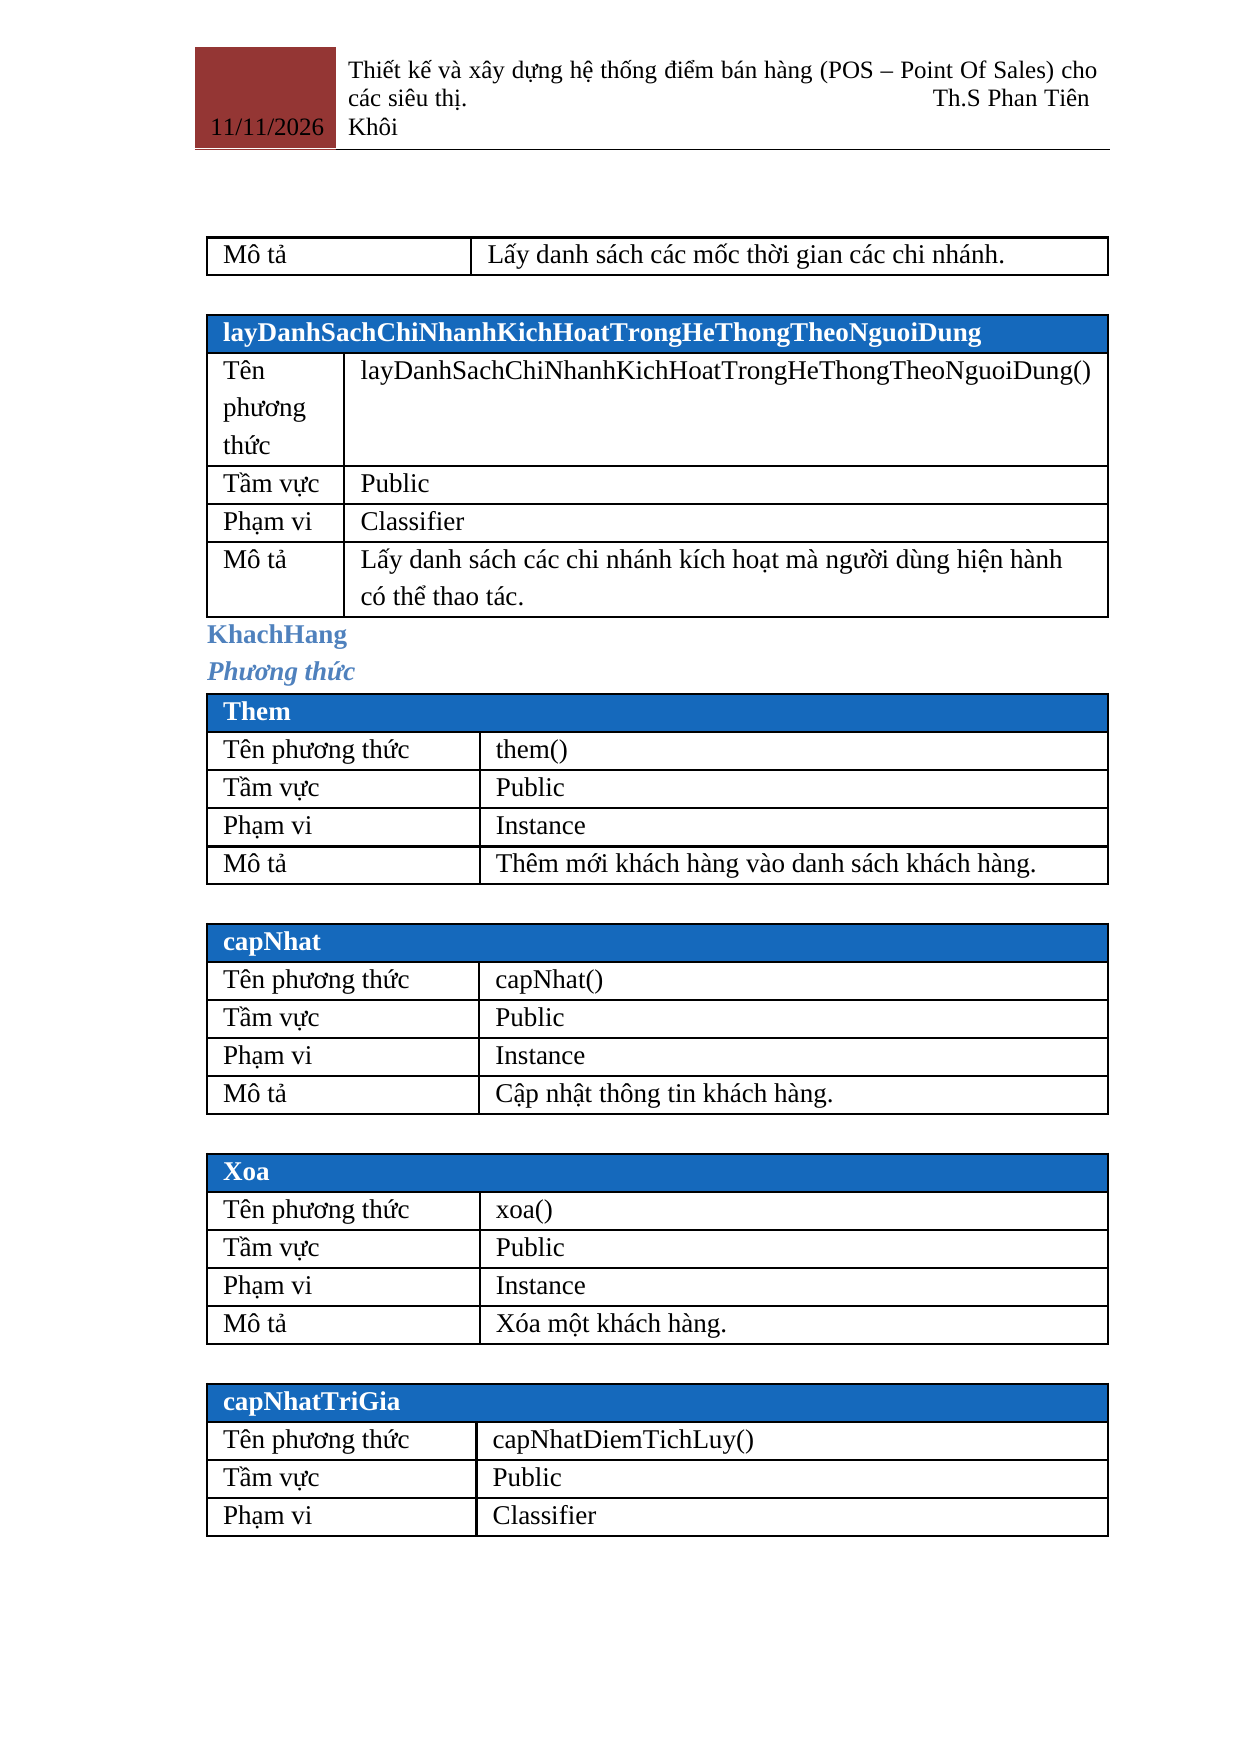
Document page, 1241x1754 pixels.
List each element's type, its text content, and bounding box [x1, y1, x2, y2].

table_cell Cập nhật thông tin khách hàng. [480, 1077, 1107, 1113]
table_cell Tên phương thức [208, 1423, 475, 1459]
table_cell Public [481, 771, 1107, 807]
table_cell Xóa một khách hàng. [481, 1307, 1107, 1343]
table_cell Tầm vực [208, 771, 479, 807]
table_cell Public [345, 467, 1107, 503]
table_cell Public [478, 1461, 1107, 1497]
table_cell Thêm mới khách hàng vào danh sách khách hàng. [481, 848, 1107, 883]
table_cell Tầm vực [208, 1461, 475, 1497]
table_cell xoa() [481, 1193, 1107, 1229]
table_cell Mô tả [208, 239, 470, 274]
table_header capNhat [208, 925, 1107, 961]
table_cell Mô tả [208, 848, 479, 883]
table_cell Phạm vi [208, 1499, 475, 1535]
table_cell capNhatDiemTichLuy() [478, 1423, 1107, 1459]
table_cell Phạm vi [208, 1039, 478, 1075]
table_cell Tầm vực [208, 1231, 479, 1267]
table_cell Mô tả [208, 1307, 479, 1343]
table_cell Instance [481, 1269, 1107, 1305]
table_cell Tên phương thức [208, 1193, 479, 1229]
table_cell Phạm vi [208, 1269, 479, 1305]
table_cell layDanhSachChiNhanhKichHoatTrongHeThongTheoNguoiDung() [345, 354, 1107, 465]
subtitle KhachHang [207, 618, 1122, 649]
table_cell Tên phương thức [208, 354, 343, 465]
table_cell Mô tả [208, 543, 343, 616]
table_cell Public [481, 1231, 1107, 1267]
table_cell Phạm vi [208, 505, 343, 541]
table_cell Lấy danh sách các mốc thời gian các chi nhánh. [472, 239, 1107, 274]
table_cell Public [480, 1001, 1107, 1037]
table_header Xoa [208, 1155, 1107, 1191]
table_cell Classifier [478, 1499, 1107, 1535]
table_cell Phạm vi [208, 809, 479, 845]
table_cell Instance [480, 1039, 1107, 1075]
table_cell Tầm vực [208, 467, 343, 503]
table_header Them [208, 695, 1107, 731]
table_cell Mô tả [208, 1077, 478, 1113]
table_cell Instance [481, 809, 1107, 845]
table_cell Tên phương thức [208, 963, 478, 999]
table_cell Tên phương thức [208, 733, 479, 769]
table_cell Classifier [345, 505, 1107, 541]
subtitle Phương thức [207, 656, 1122, 687]
table_cell them() [481, 733, 1107, 769]
table_cell capNhat() [480, 963, 1107, 999]
table_header layDanhSachChiNhanhKichHoatTrongHeThongTheoNguoiDung [208, 316, 1107, 352]
table_header capNhatTriGia [208, 1385, 1107, 1421]
table_cell Tầm vực [208, 1001, 478, 1037]
table_cell Lấy danh sách các chi nhánh kích hoạt mà người dùng hiện hành có thể thao tác. [345, 543, 1107, 616]
